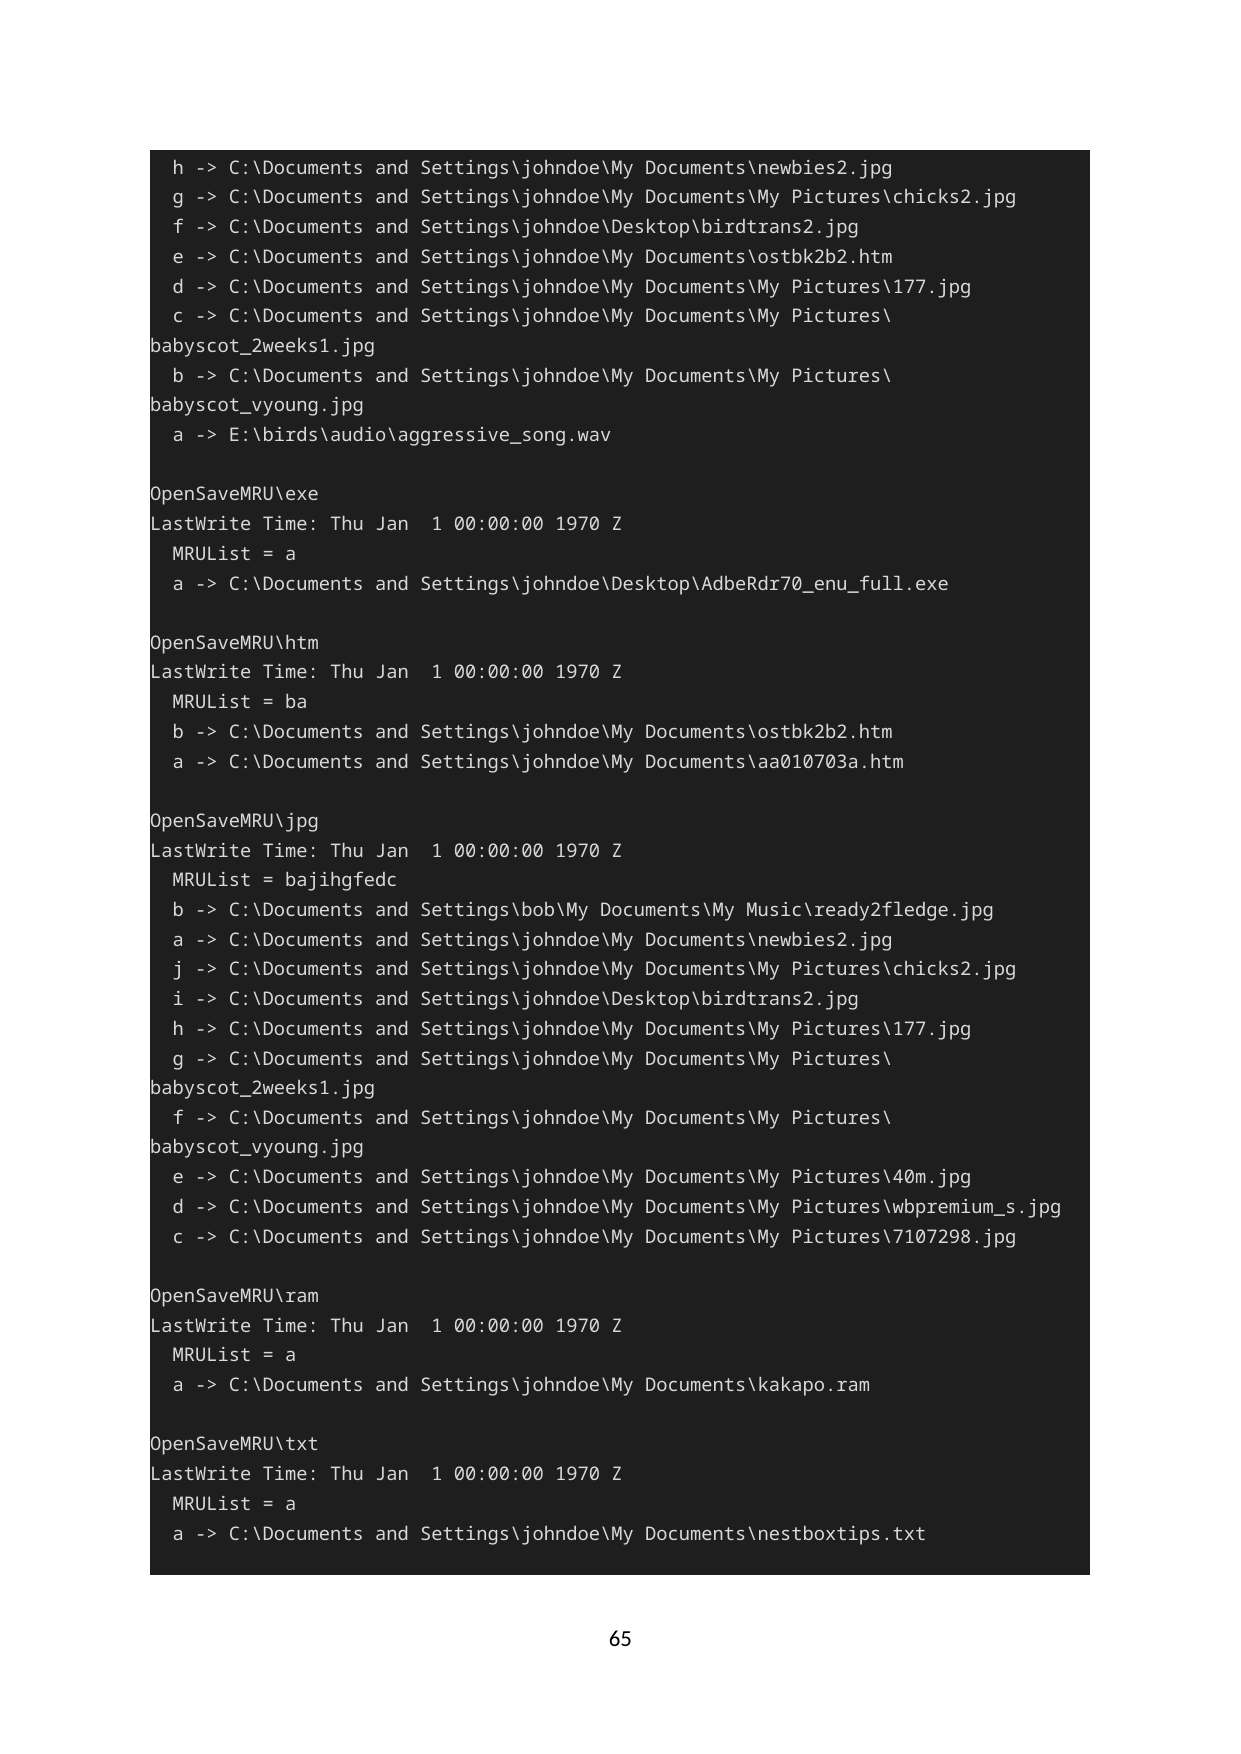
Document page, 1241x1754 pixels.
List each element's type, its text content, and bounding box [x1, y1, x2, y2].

text h -> C:\Documents and Settings\johndoe\My Documents\newbies2.jpg [150, 150, 1090, 180]
text b -> C:\Documents and Settings\johndoe\My Documents\My Pictures\babyscot_vyoung.jpg [150, 358, 1090, 417]
text MRUList = a [150, 536, 1090, 566]
text f -> C:\Documents and Settings\johndoe\My Documents\My Pictures\babyscot_vyoung.jpg [150, 1100, 1090, 1159]
text OpenSaveMRU\jpg [150, 803, 1090, 833]
text i -> C:\Documents and Settings\johndoe\Desktop\birdtrans2.jpg [150, 981, 1090, 1011]
text b -> C:\Documents and Settings\bob\My Documents\My Music\ready2fledge.jpg [150, 892, 1090, 922]
text d -> C:\Documents and Settings\johndoe\My Documents\My Pictures\wbpremium_s.jpg [150, 1189, 1090, 1219]
text MRUList = bajihgfedc [150, 862, 1090, 892]
text LastWrite Time: Thu Jan 1 00:00:00 1970 Z [150, 1308, 1090, 1337]
text LastWrite Time: Thu Jan 1 00:00:00 1970 Z [150, 833, 1090, 862]
text f -> C:\Documents and Settings\johndoe\Desktop\birdtrans2.jpg [150, 209, 1090, 239]
text OpenSaveMRU\exe [150, 477, 1090, 506]
text a -> C:\Documents and Settings\johndoe\My Documents\newbies2.jpg [150, 922, 1090, 952]
text b -> C:\Documents and Settings\johndoe\My Documents\ostbk2b2.htm [150, 714, 1090, 744]
text e -> C:\Documents and Settings\johndoe\My Documents\ostbk2b2.htm [150, 239, 1090, 269]
text MRUList = ba [150, 684, 1090, 714]
text a -> C:\Documents and Settings\johndoe\My Documents\nestboxtips.txt [150, 1516, 1090, 1545]
text j -> C:\Documents and Settings\johndoe\My Documents\My Pictures\chicks2.jpg [150, 952, 1090, 981]
text OpenSaveMRU\htm [150, 625, 1090, 655]
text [150, 1456, 1090, 1486]
text MRUList = a [150, 1337, 1090, 1367]
text a -> C:\Documents and Settings\johndoe\My Documents\aa010703a.htm [150, 744, 1090, 773]
text a -> C:\Documents and Settings\johndoe\My Documents\kakapo.ram [150, 1367, 1090, 1397]
text a -> E:\birds\audio\aggressive_song.wav [150, 417, 1090, 447]
text OpenSaveMRU\txt [150, 1427, 1090, 1456]
text h -> C:\Documents and Settings\johndoe\My Documents\My Pictures\177.jpg [150, 1011, 1090, 1041]
text c -> C:\Documents and Settings\johndoe\My Documents\My Pictures\7107298.jpg [150, 1219, 1090, 1248]
text d -> C:\Documents and Settings\johndoe\My Documents\My Pictures\177.jpg [150, 269, 1090, 298]
text a -> C:\Documents and Settings\johndoe\Desktop\AdbeRdr70_enu_full.exe [150, 566, 1090, 595]
text c -> C:\Documents and Settings\johndoe\My Documents\My Pictures\babyscot_2weeks1.jpg [150, 298, 1090, 358]
text e -> C:\Documents and Settings\johndoe\My Documents\My Pictures\40m.jpg [150, 1159, 1090, 1189]
text OpenSaveMRU\ram [150, 1278, 1090, 1308]
text g -> C:\Documents and Settings\johndoe\My Documents\My Pictures\babyscot_2weeks1.jpg [150, 1041, 1090, 1100]
text LastWrite Time: Thu Jan 1 00:00:00 1970 Z [150, 506, 1090, 536]
text LastWrite Time: Thu Jan 1 00:00:00 1970 Z [150, 655, 1090, 684]
text g -> C:\Documents and Settings\johndoe\My Documents\My Pictures\chicks2.jpg [150, 180, 1090, 209]
text MRUList = a [150, 1486, 1090, 1516]
